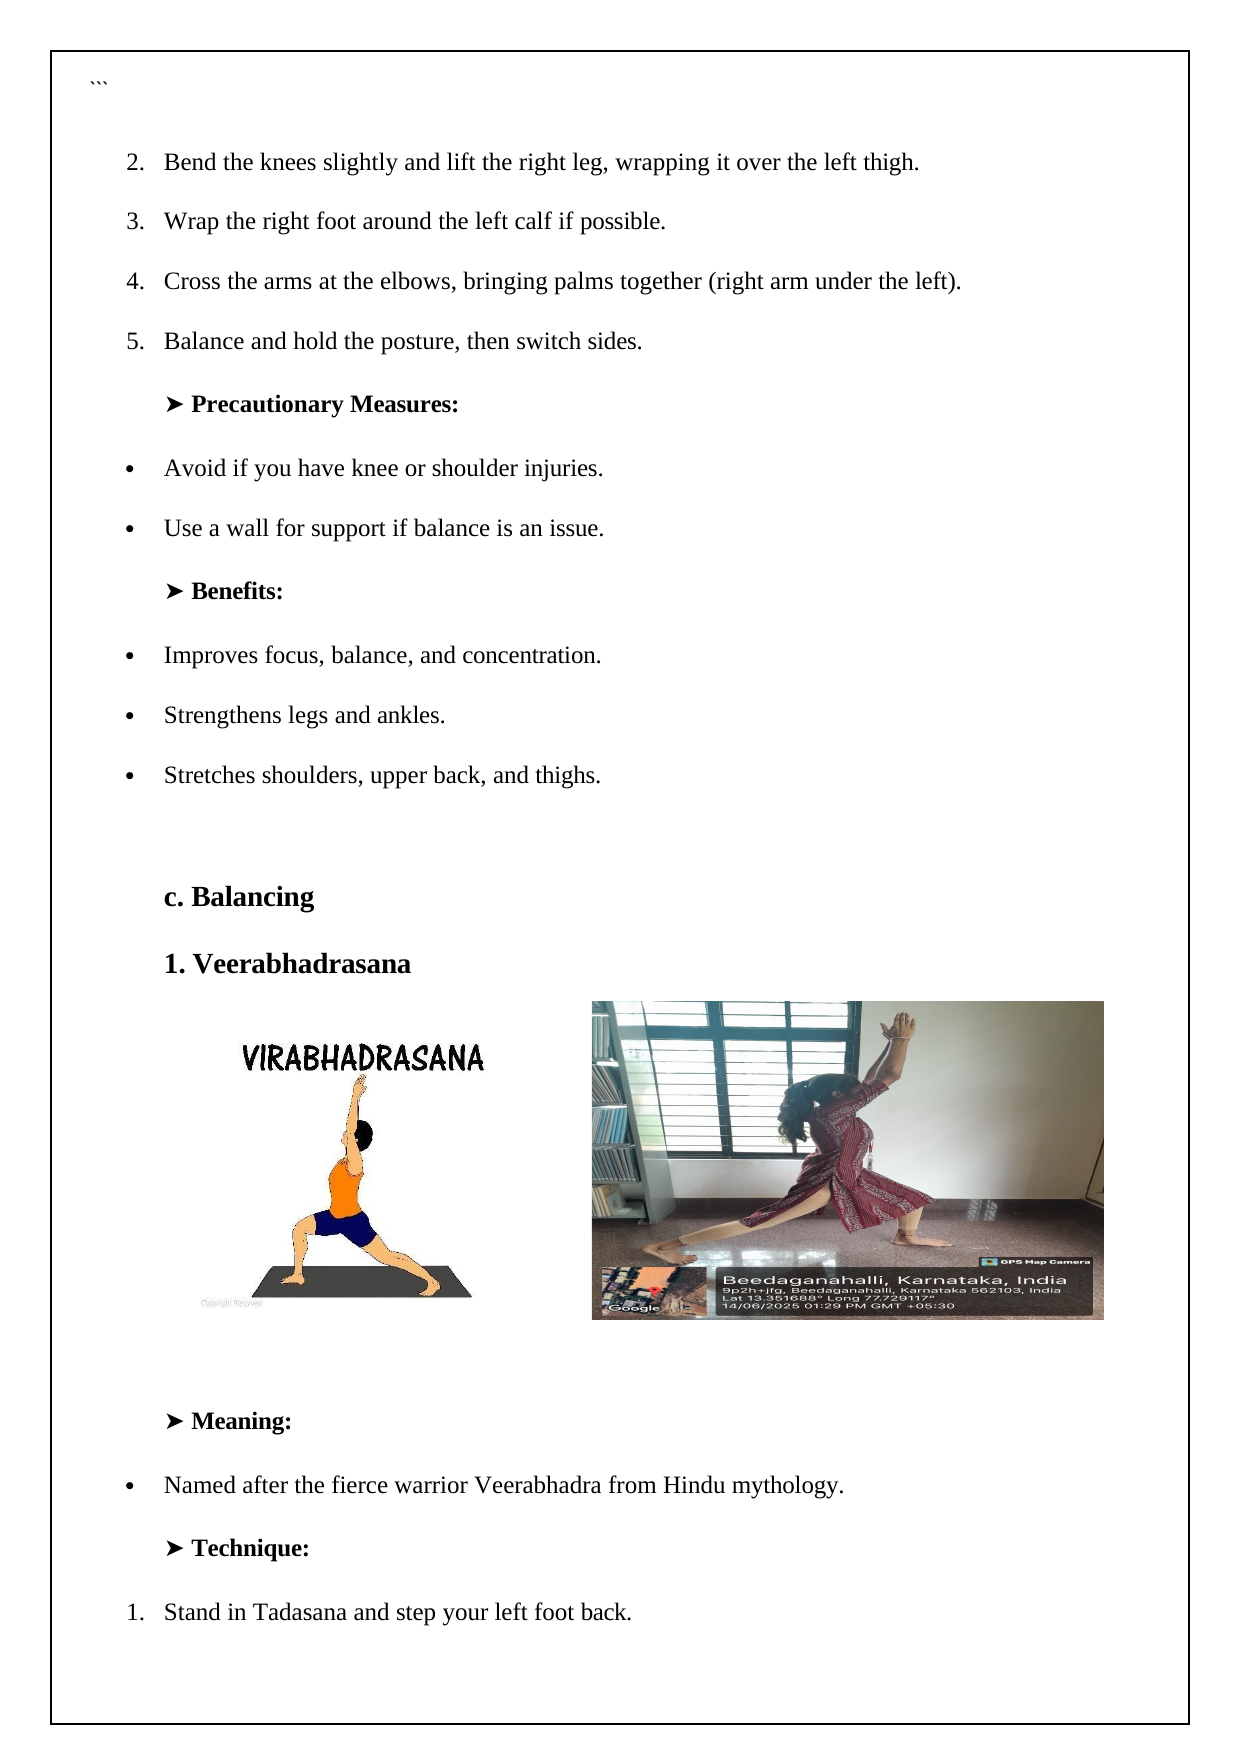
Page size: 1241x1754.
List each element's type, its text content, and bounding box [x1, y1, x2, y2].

list Avoid if you have knee or shoulder injuries. [126, 453, 1152, 482]
list Stretches shoulders, upper back, and thighs. [126, 760, 1152, 789]
list Strengthens legs and ankles. [126, 700, 1152, 729]
list Wrap the right foot around the left calf if possible. [126, 206, 1152, 235]
picture [200, 1043, 485, 1308]
list Balance and hold the posture, then switch sides. [126, 326, 1152, 355]
subtitle ➤ Technique: [164, 1530, 1152, 1564]
picture [591, 1001, 1104, 1320]
list Veerabhadrasana [164, 947, 1152, 980]
subtitle ➤ Benefits: [164, 573, 1152, 607]
list Use a wall for support if balance is an issue. [126, 513, 1152, 542]
list Stand in Tadasana and step your left foot back. [126, 1597, 1152, 1626]
subtitle ➤ Precautionary Measures: [164, 386, 1152, 420]
list Named after the fierce warrior Veerabhadra from Hindu mythology. [126, 1470, 1152, 1499]
list Bend the knees slightly and lift the right leg, wrapping it over the left thigh. [126, 147, 1152, 176]
list Cross the arms at the elbows, bringing palms together (right arm under the left). [126, 266, 1152, 295]
subtitle Balancing [164, 879, 1152, 913]
subtitle ➤ Meaning: [164, 1403, 1152, 1437]
list Improves focus, balance, and concentration. [126, 640, 1152, 669]
